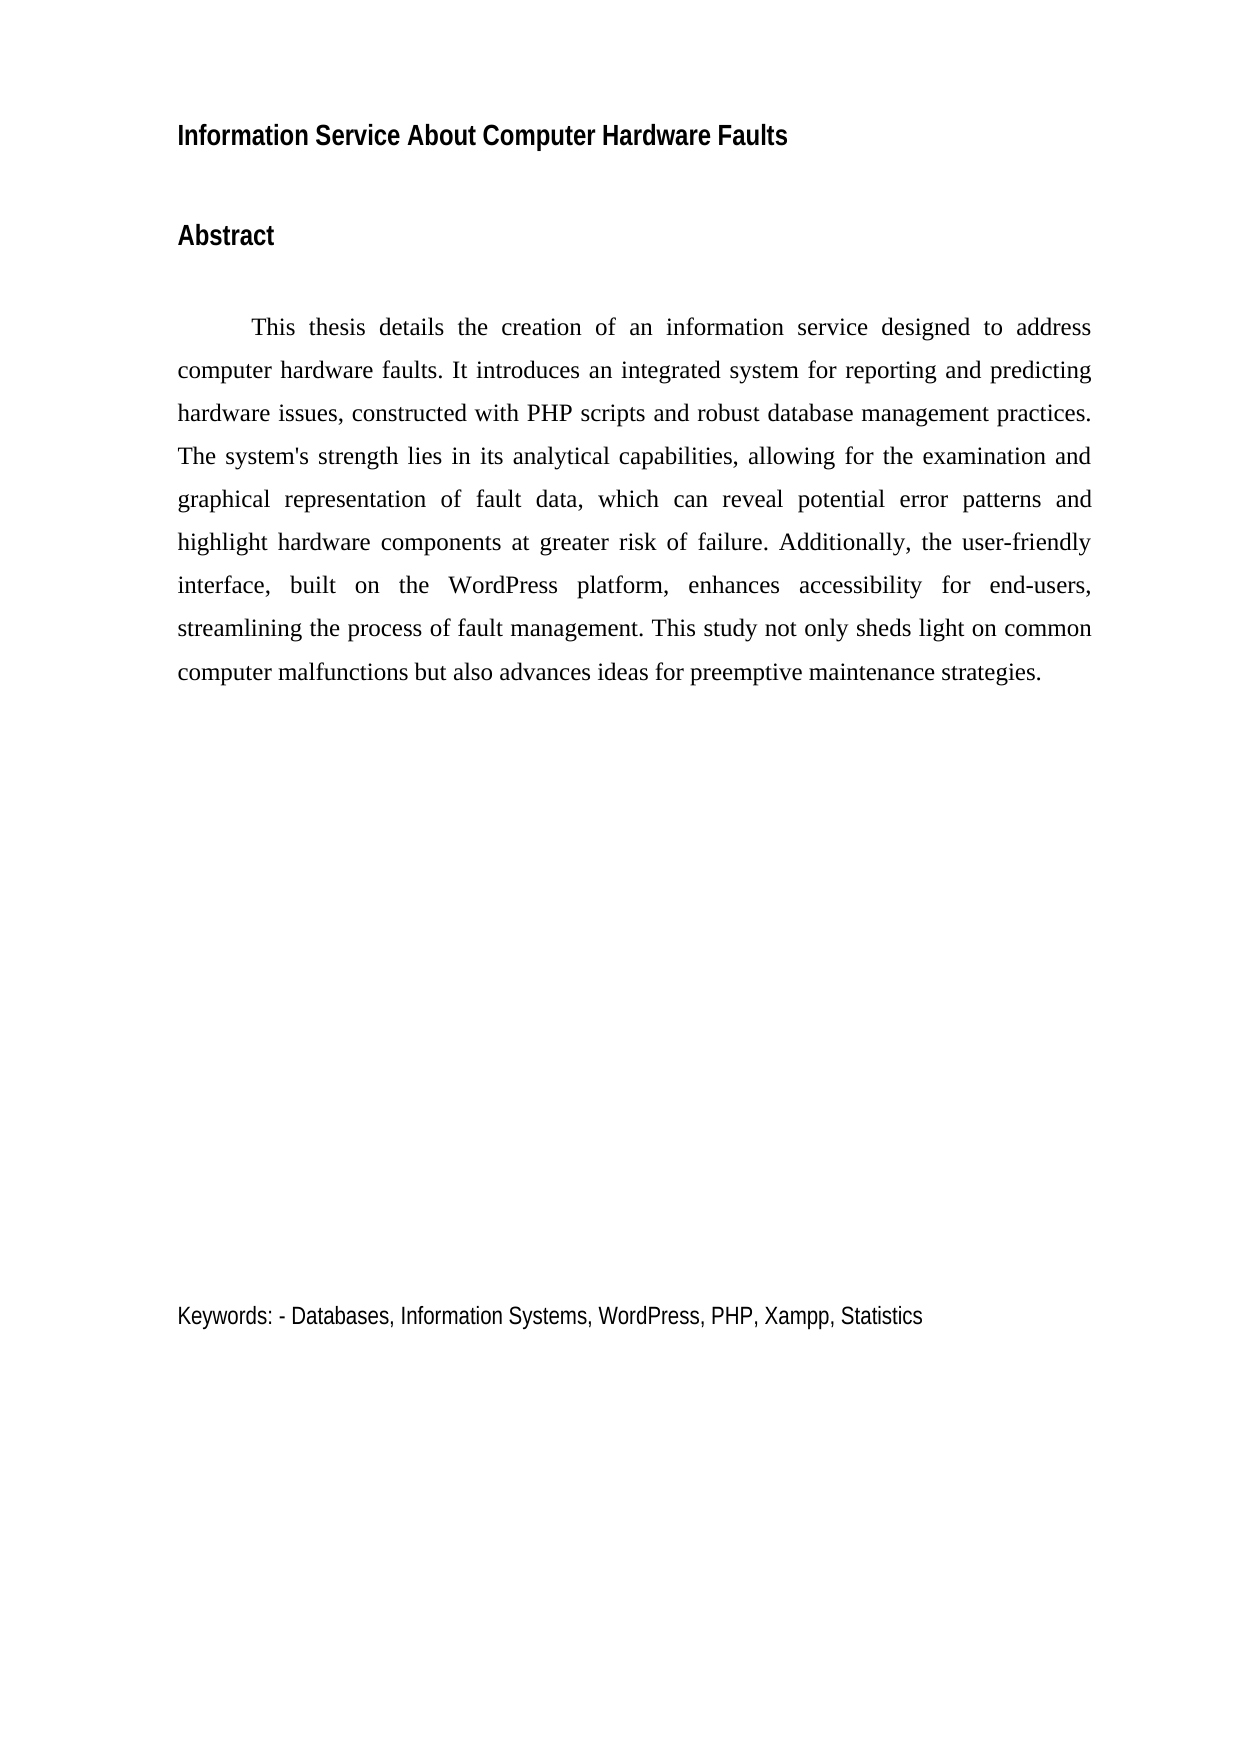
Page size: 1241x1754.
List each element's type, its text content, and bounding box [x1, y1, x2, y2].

text Information Service About Computer Hardware Faults [177, 118, 1092, 152]
text This thesis details the creation of an information service designed to address computer hardware faults. It introduces an integrated system for reporting and predicting hardware issues, constructed with PHP scripts and robust database management practices. The system's strength lies in its analytical capabilities, allowing for the examination and graphical representation of fault data, which can reveal potential error patterns and highlight hardware components at greater risk of failure. Additionally, the user-friendly interface, built on the WordPress platform, enhances accessibility for end-users, streamlining the process of fault management. This study not only sheds light on common computer malfunctions but also advances ideas for preemptive maintenance strategies. [177, 312, 1092, 685]
text Abstract [177, 218, 1092, 252]
text Keywords: - Databases, Information Systems, WordPress, PHP, Xampp, Statistics [177, 1301, 1092, 1329]
